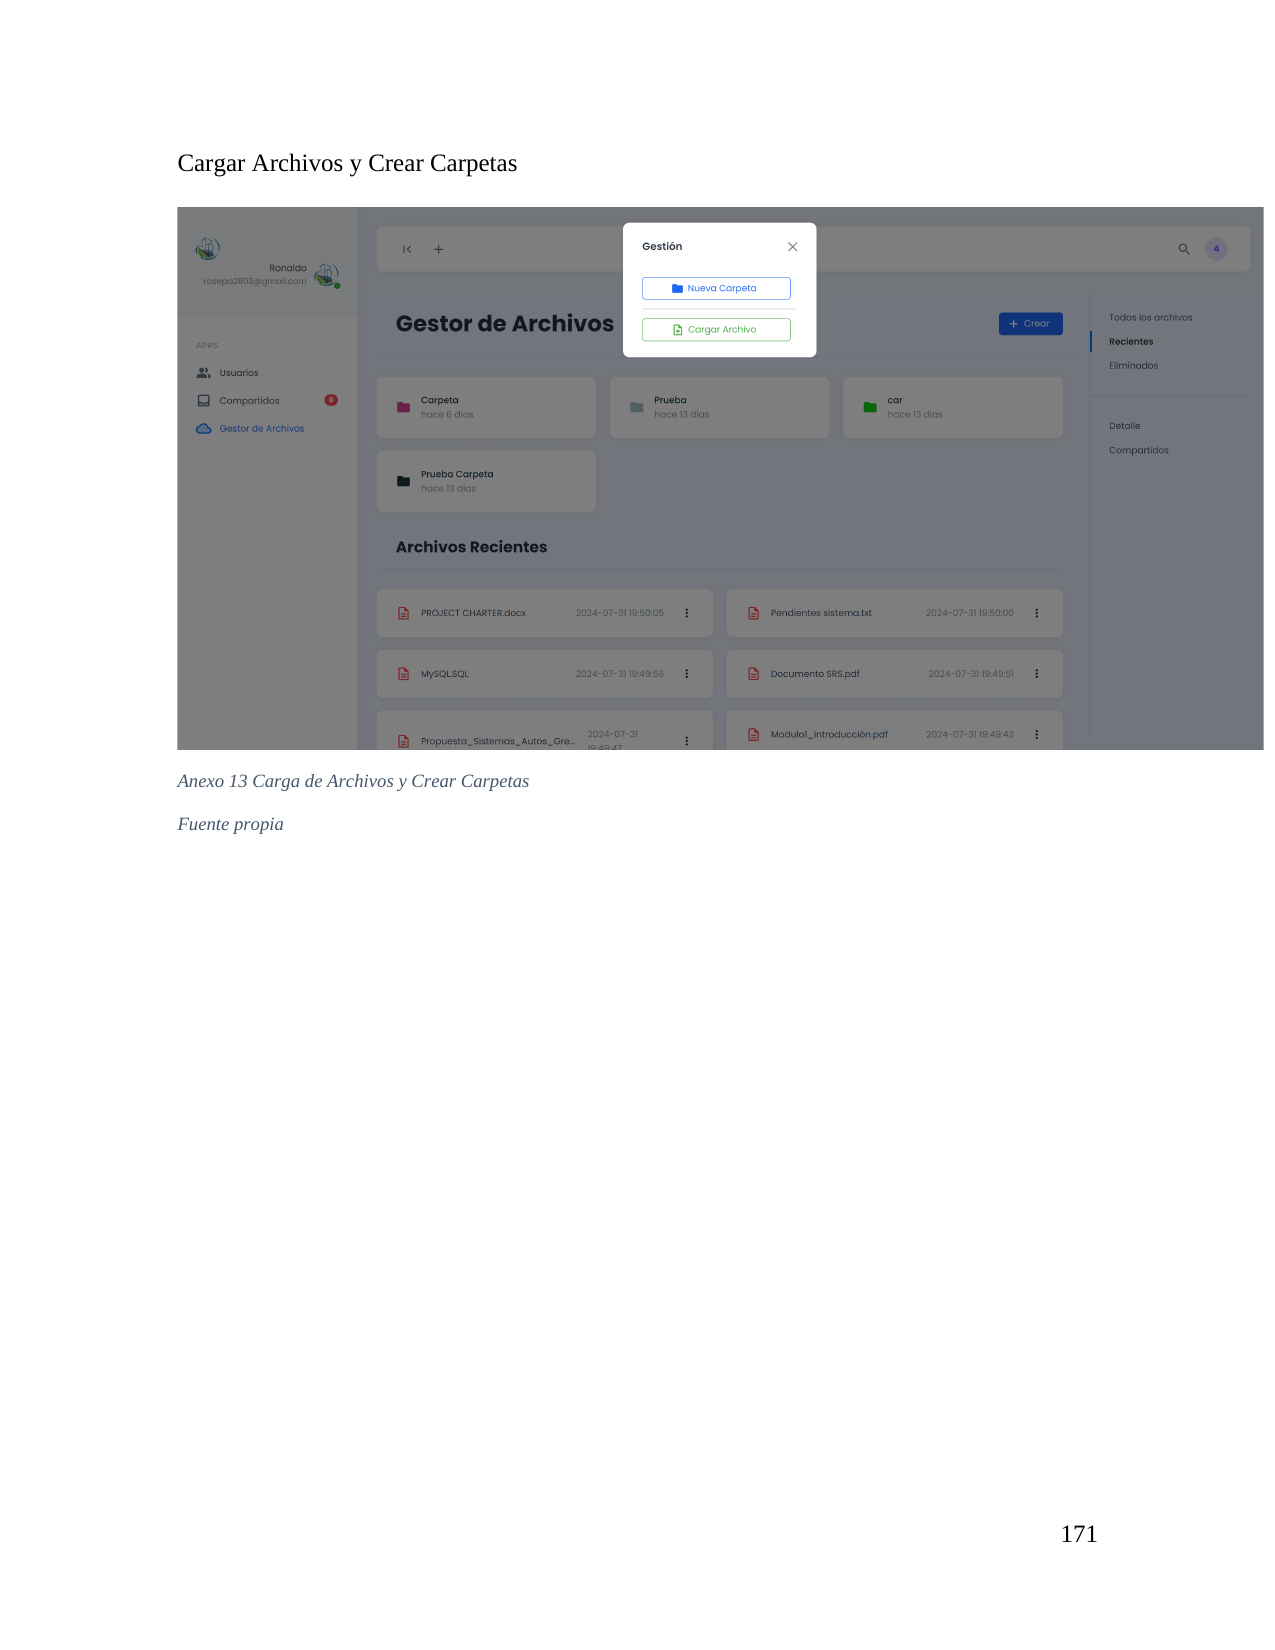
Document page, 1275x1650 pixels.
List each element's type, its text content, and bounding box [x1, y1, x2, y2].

picture [177, 207, 1264, 750]
text Fuente propia [177, 813, 1098, 834]
text Cargar Archivos y Crear Carpetas [177, 148, 1098, 176]
